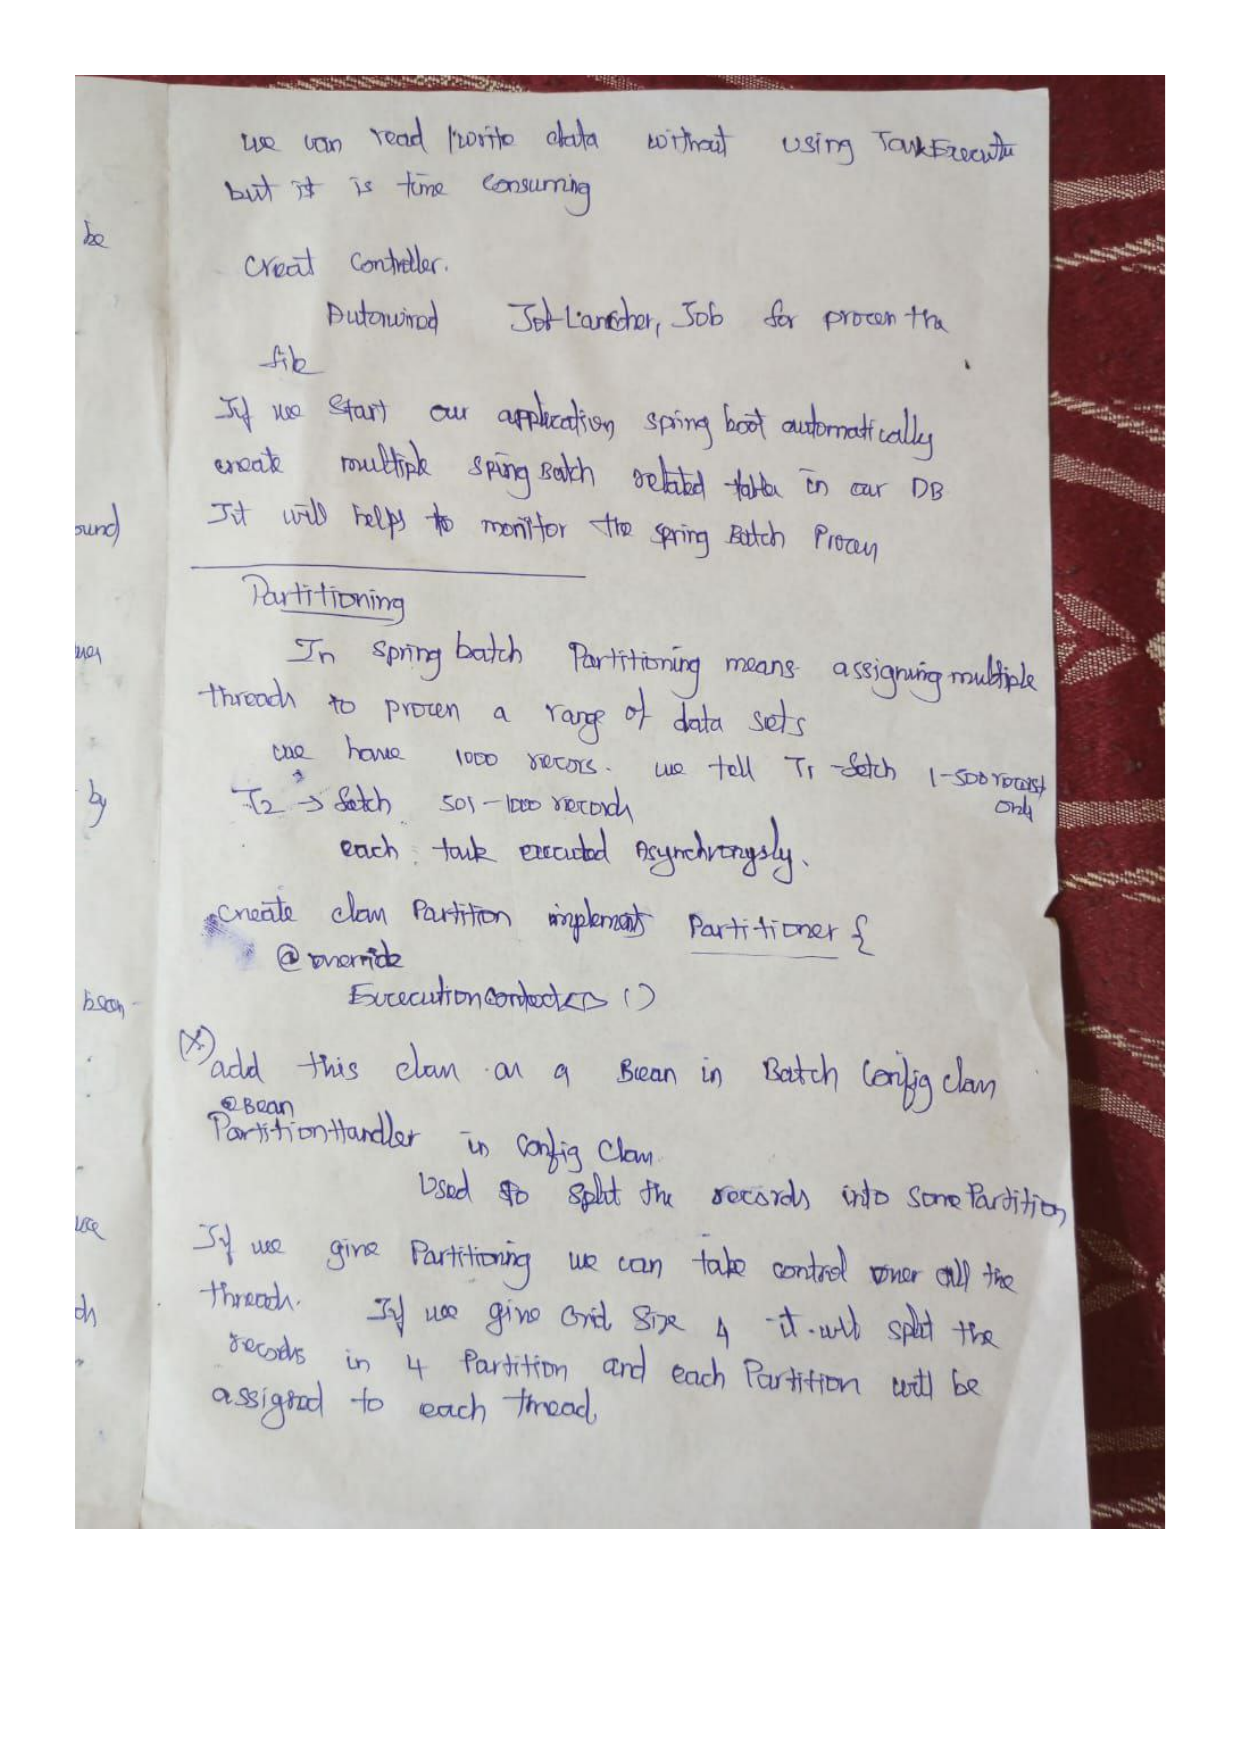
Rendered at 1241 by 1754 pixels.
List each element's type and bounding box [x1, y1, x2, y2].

picture [75, 75, 1166, 1529]
